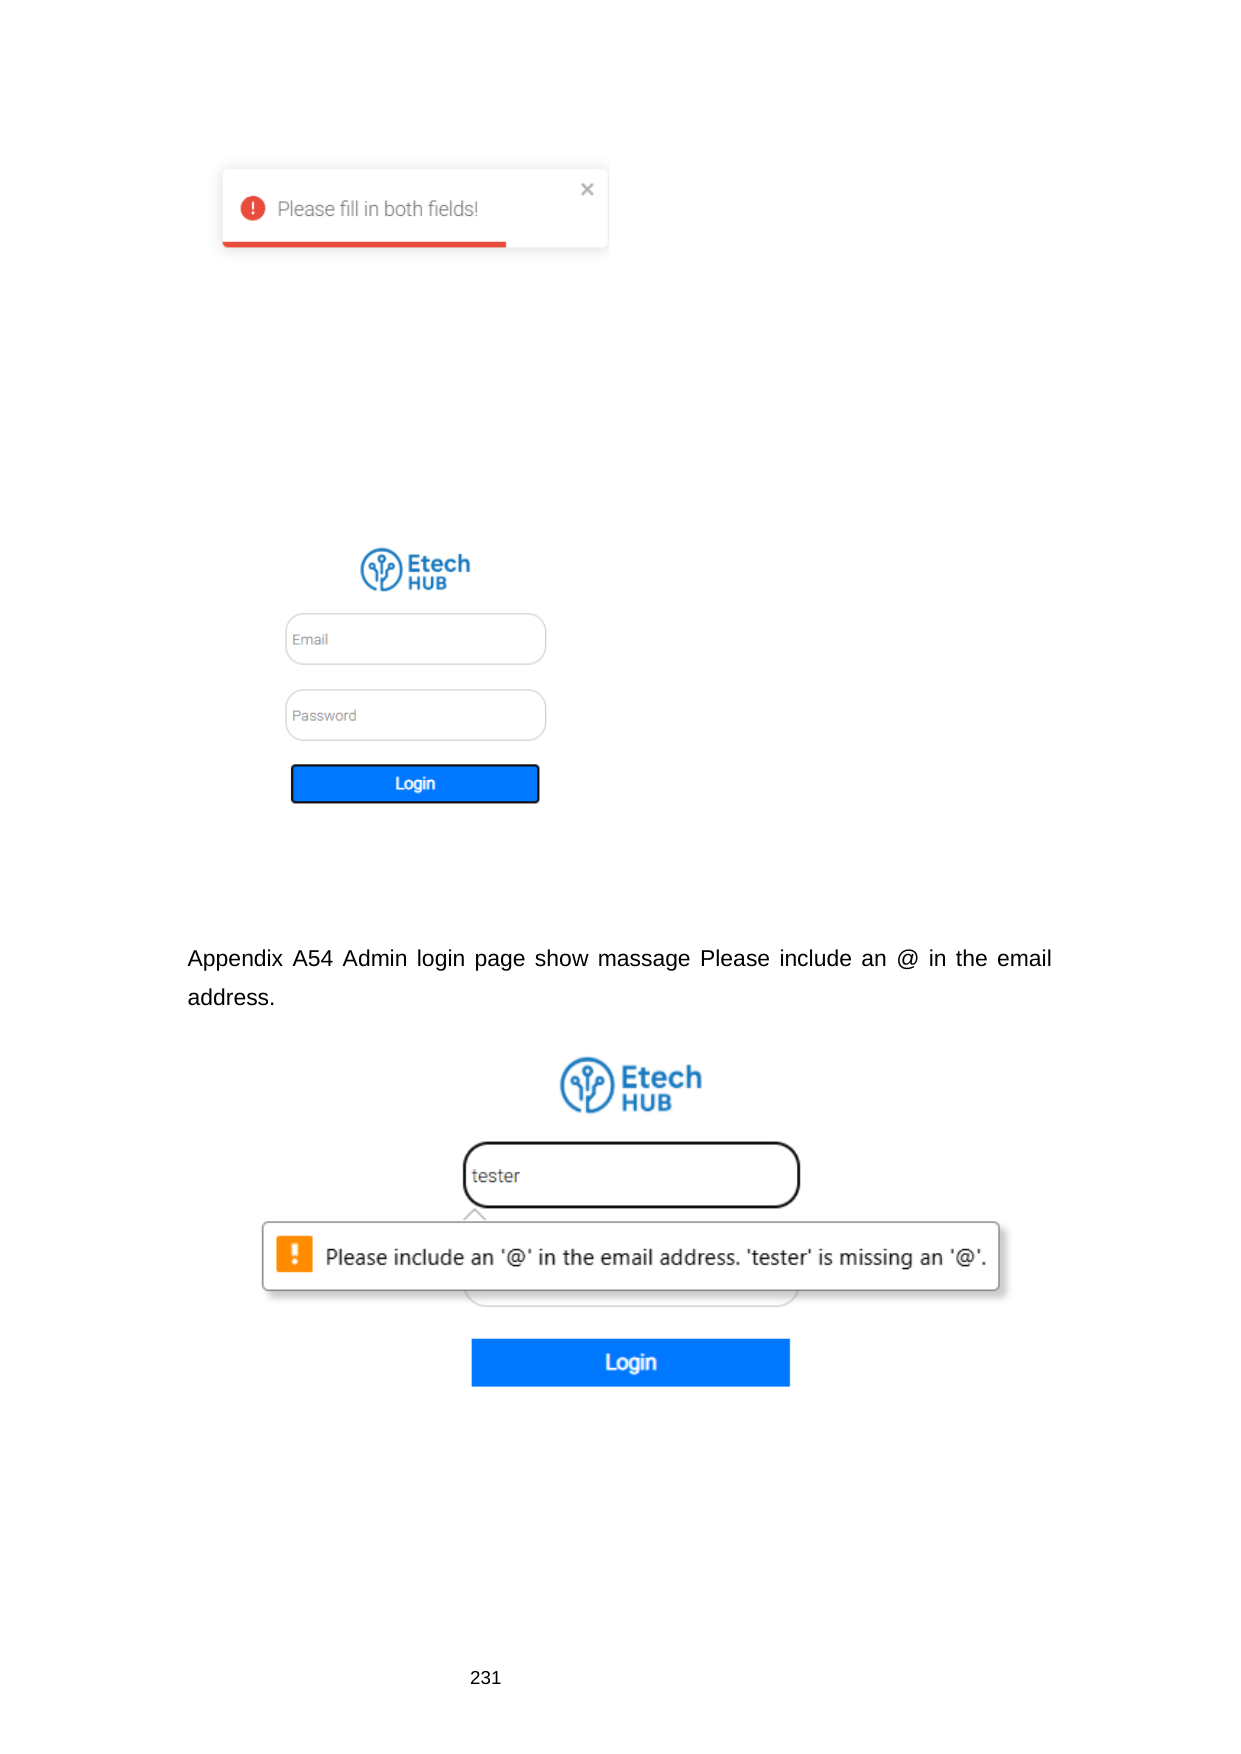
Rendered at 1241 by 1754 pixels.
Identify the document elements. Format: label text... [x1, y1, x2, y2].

picture [187, 1023, 1052, 1455]
picture [187, 150, 610, 893]
